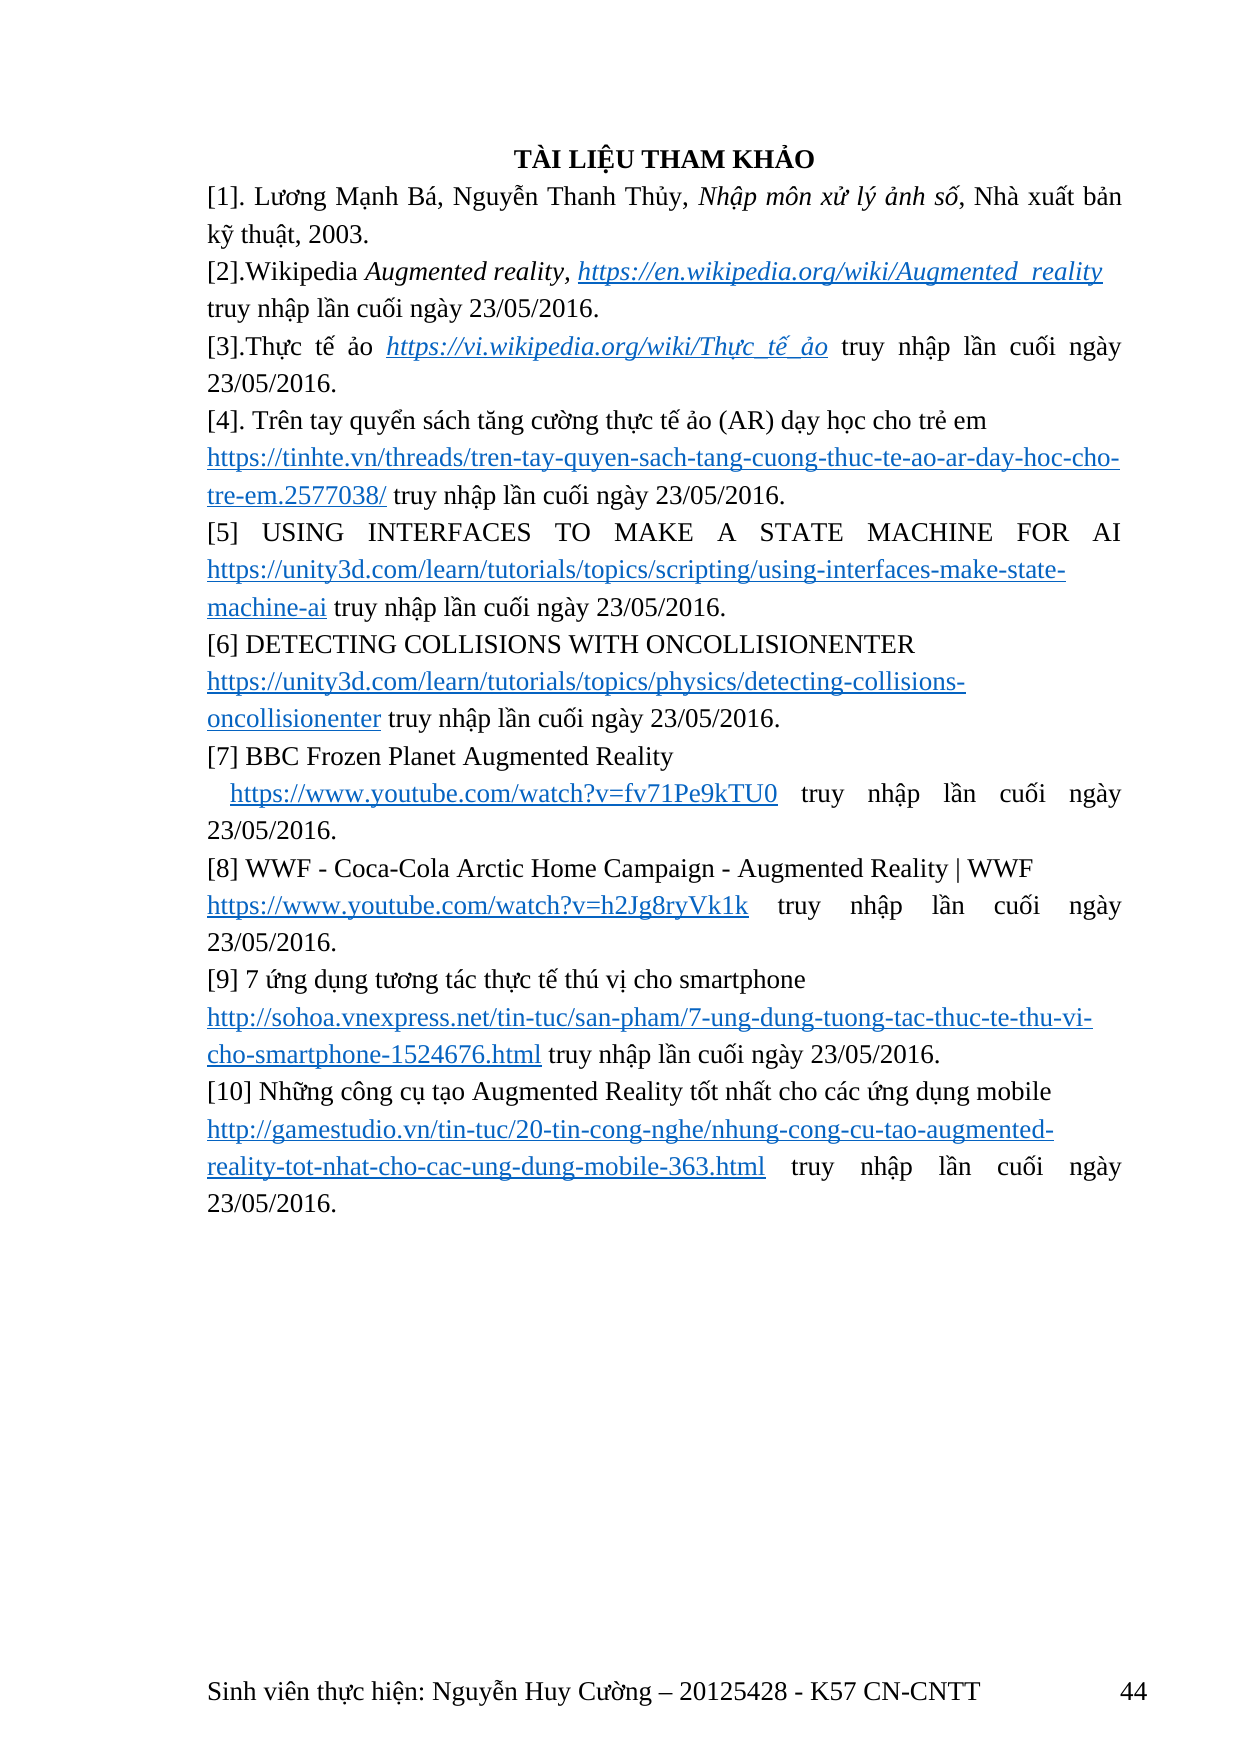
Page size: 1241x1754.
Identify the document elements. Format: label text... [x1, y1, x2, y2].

text [6] DETECTING COLLISIONS WITH ONCOLLISIONENTER [207, 628, 1122, 659]
text [4]. Trên tay quyển sách tăng cường thực tế ảo (AR) dạy học cho trẻ em [207, 404, 1122, 435]
text https://unity3d.com/learn/tutorials/topics/physics/detecting-collisions-oncollisionenter truy nhập lần cuối ngày 23/05/2016. [207, 665, 1122, 734]
text https://tinhte.vn/threads/tren-tay-quyen-sach-tang-cuong-thuc-te-ao-ar-day-hoc-cho-tre-em.2577038/ truy nhập lần cuối ngày 23/05/2016. [207, 441, 1122, 510]
text [7] BBC Frozen Planet Augmented Reality [207, 740, 1122, 771]
text [10] Những công cụ tạo Augmented Reality tốt nhất cho các ứng dụng mobile [207, 1075, 1122, 1107]
text [8] WWF - Coca-Cola Arctic Home Campaign - Augmented Reality | WWF [207, 852, 1122, 883]
text http://gamestudio.vn/tin-tuc/20-tin-cong-nghe/nhung-cong-cu-tao-augmented-reality-tot-nhat-cho-cac-ung-dung-mobile-363.html truy nhập lần cuối ngày 23/05/2016. [207, 1113, 1122, 1218]
text [5] USING INTERFACES TO MAKE A STATE MACHINE FOR AI https://unity3d.com/learn/tutorials/topics/scripting/using-interfaces-make-state-machine-ai truy nhập lần cuối ngày 23/05/2016. [207, 516, 1122, 622]
text https://www.youtube.com/watch?v=fv71Pe9kTU0 truy nhập lần cuối ngày 23/05/2016. [207, 777, 1122, 846]
text truy nhập lần cuối ngày 23/05/2016. [207, 292, 1122, 323]
text [9] 7 ứng dụng tương tác thực tế thú vị cho smartphone [207, 963, 1122, 995]
text [1]. Lương Mạnh Bá, Nguyễn Thanh Thủy, Nhập môn xử lý ảnh số, Nhà xuất bản kỹ thuật, 2003. [207, 180, 1122, 249]
text [2].Wikipedia Augmented reality, https://en.wikipedia.org/wiki/Augmented_reality [207, 255, 1122, 286]
subtitle TÀI LIỆU THAM KHẢO [207, 143, 1122, 174]
text [3].Thực tế ảo https://vi.wikipedia.org/wiki/Thực_tế_ảo truy nhập lần cuối ngày 23/05/2016. [207, 329, 1122, 398]
text http://sohoa.vnexpress.net/tin-tuc/san-pham/7-ung-dung-tuong-tac-thuc-te-thu-vi-cho-smartphone-1524676.html truy nhập lần cuối ngày 23/05/2016. [207, 1001, 1122, 1069]
text https://www.youtube.com/watch?v=h2Jg8ryVk1k truy nhập lần cuối ngày 23/05/2016. [207, 889, 1122, 957]
